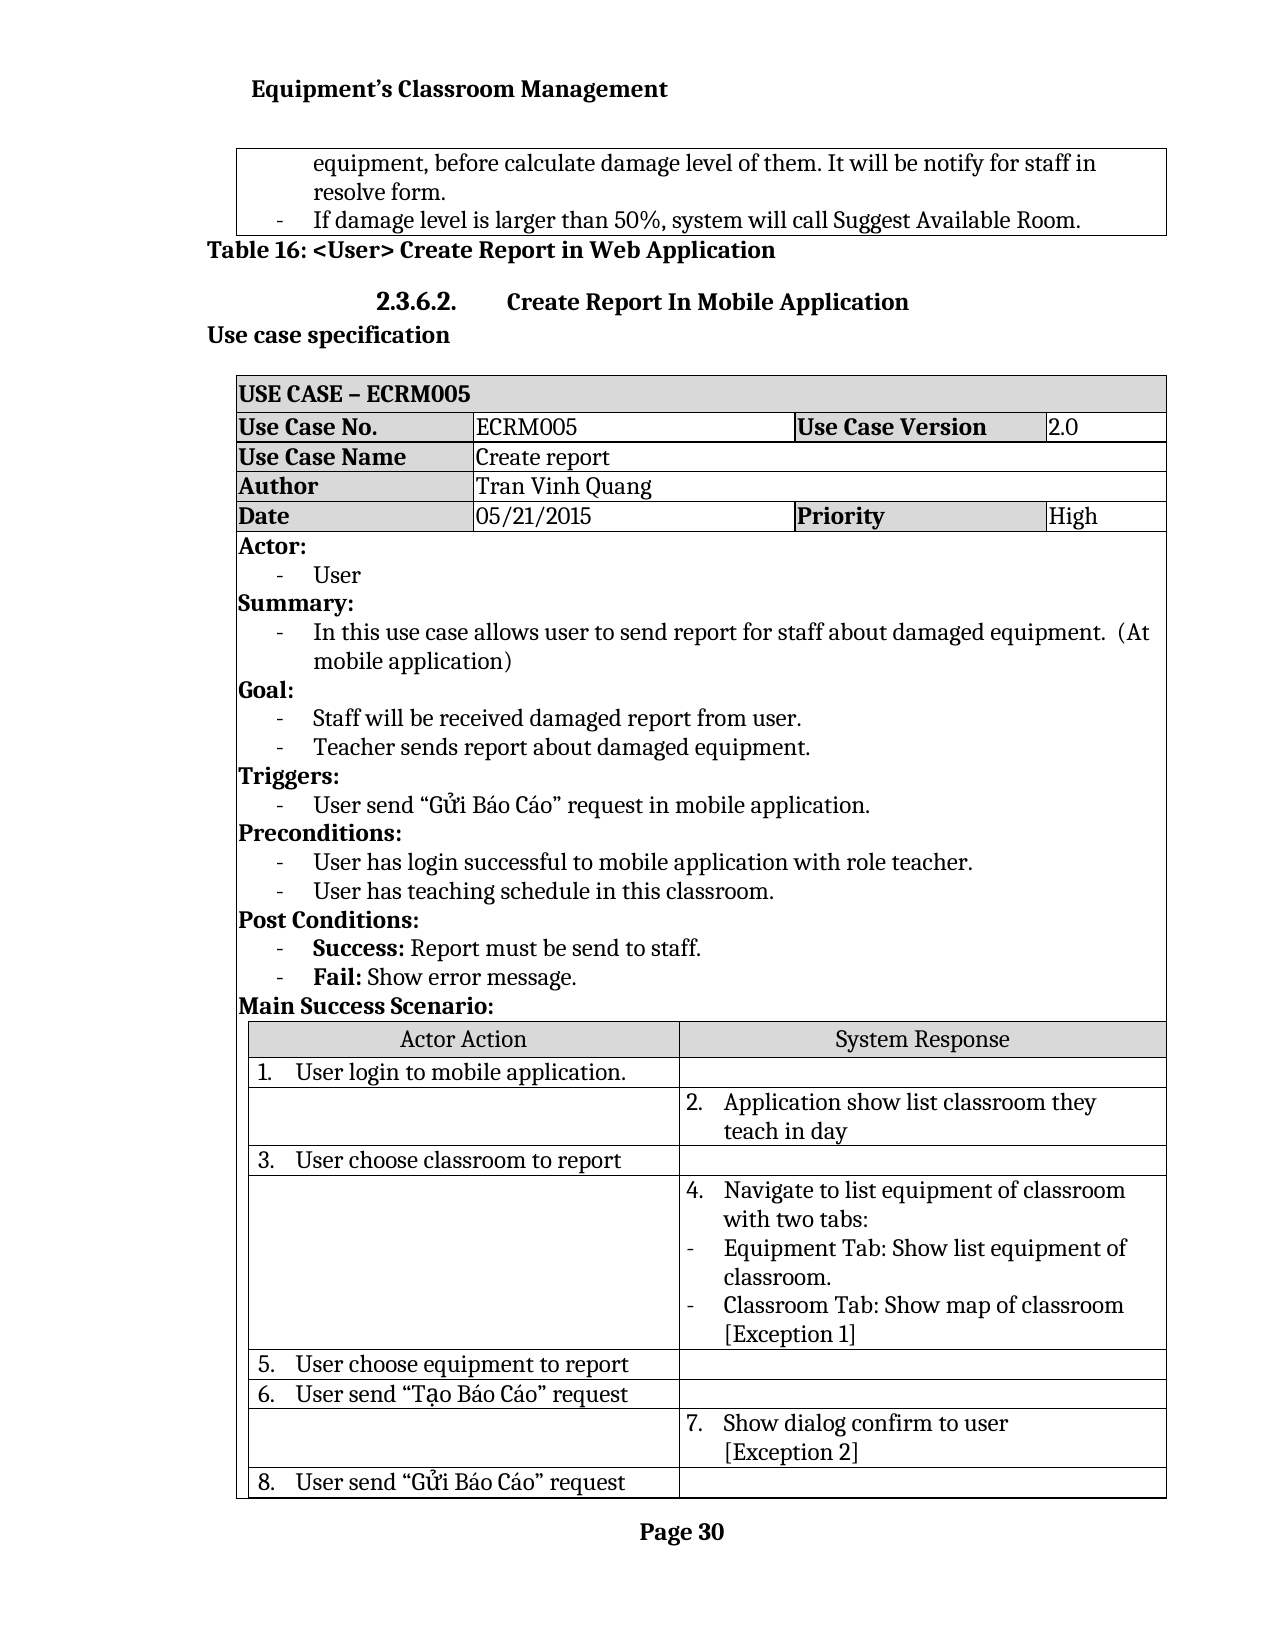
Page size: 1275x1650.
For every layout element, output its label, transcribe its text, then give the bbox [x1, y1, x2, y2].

table_cell 05/21/2015 [474, 502, 794, 531]
table_cell Tran Vinh Quang [474, 472, 1166, 501]
list Create Report In Mobile Application [376, 286, 1157, 317]
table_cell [237, 532, 1166, 1498]
table_cell Create report [474, 443, 1166, 471]
list Use case specification [207, 321, 1157, 350]
table_cell Date [237, 502, 473, 531]
table_cell Use Case No. [237, 413, 473, 441]
table_cell Author [237, 472, 473, 501]
table_cell Use Case Version [796, 413, 1046, 441]
table_cell High [1047, 502, 1166, 531]
table_cell Use Case Name [237, 443, 473, 471]
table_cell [237, 149, 1166, 235]
table_cell Priority [796, 502, 1046, 531]
table_header USE CASE – ECRM005 [237, 376, 1166, 412]
table_cell ECRM005 [474, 413, 794, 441]
table_cell 2.0 [1047, 413, 1166, 441]
